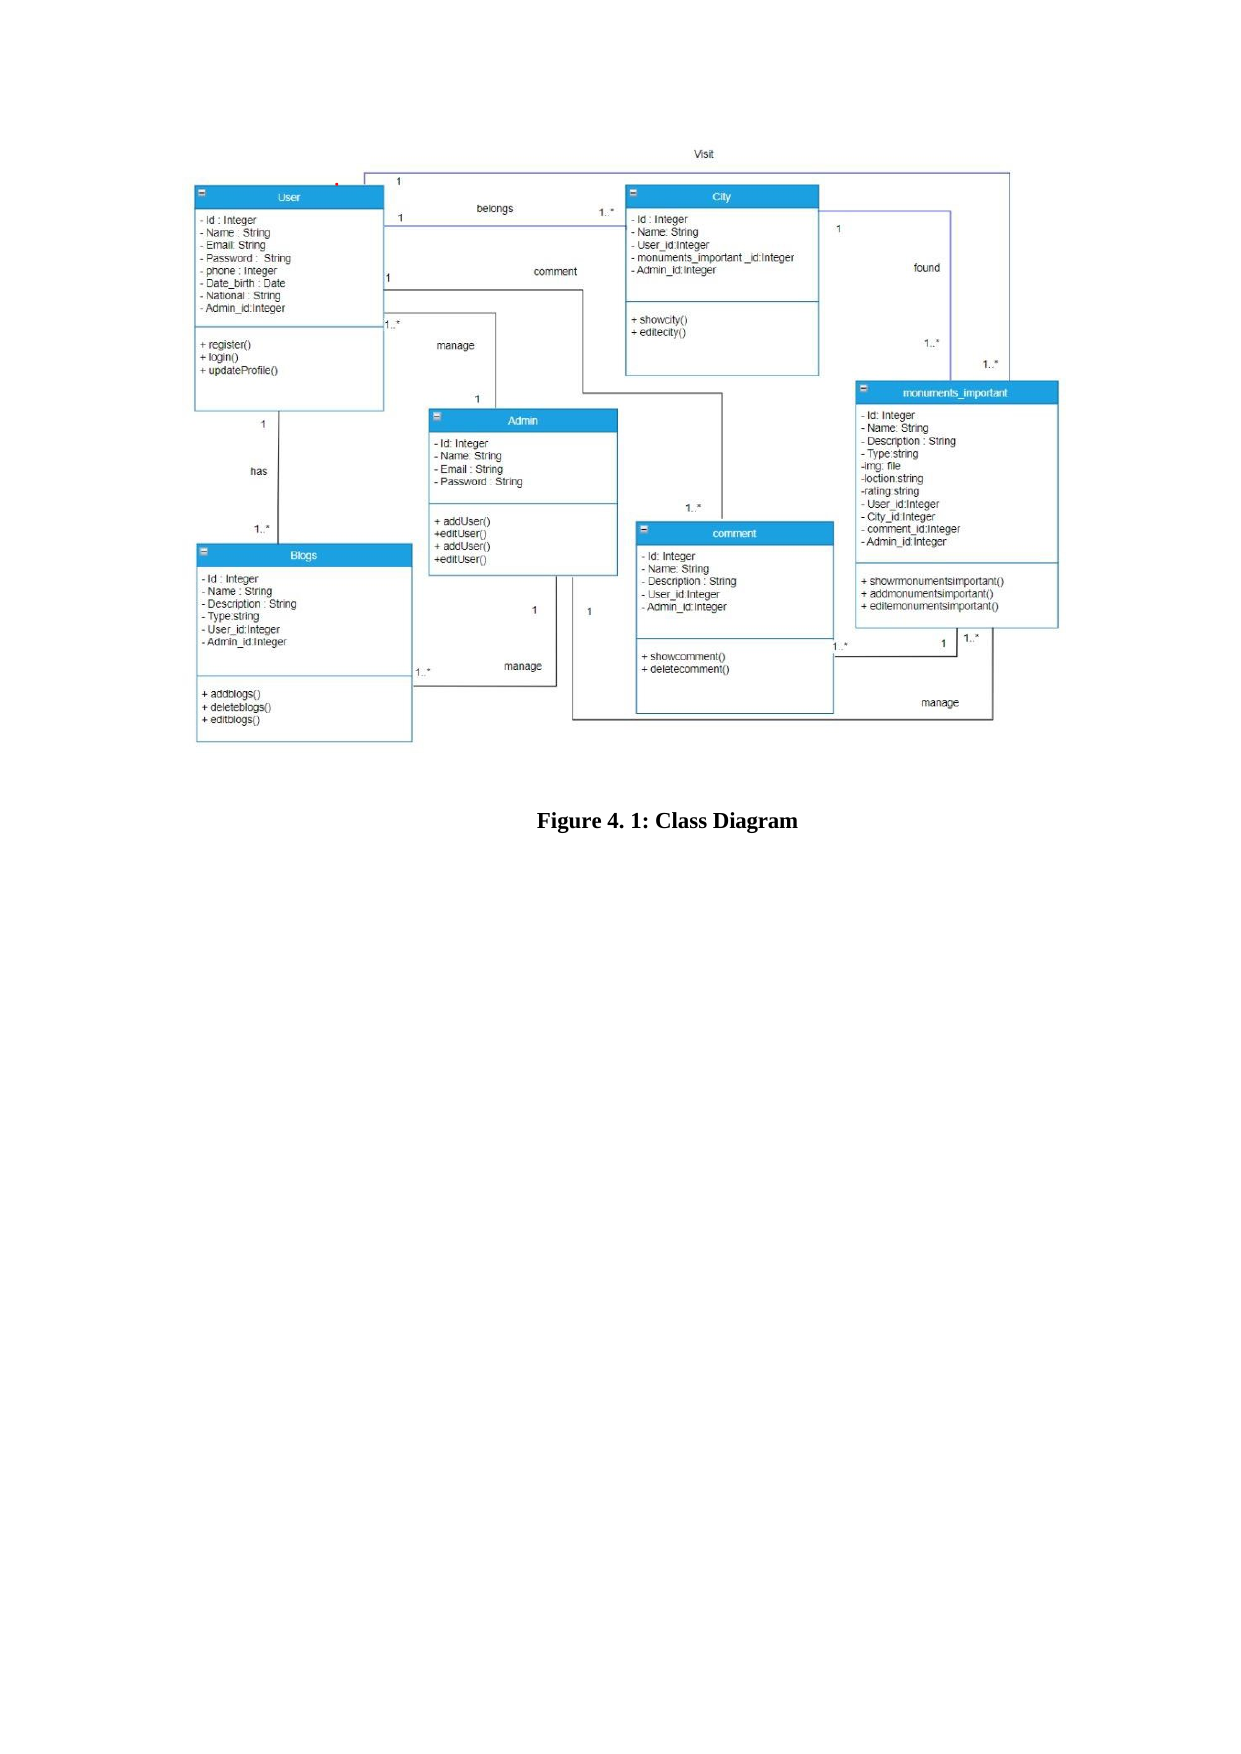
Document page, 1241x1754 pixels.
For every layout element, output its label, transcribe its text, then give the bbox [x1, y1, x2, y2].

picture [182, 143, 1066, 753]
text Figure 4. 1: Class Diagram [159, 807, 1176, 833]
